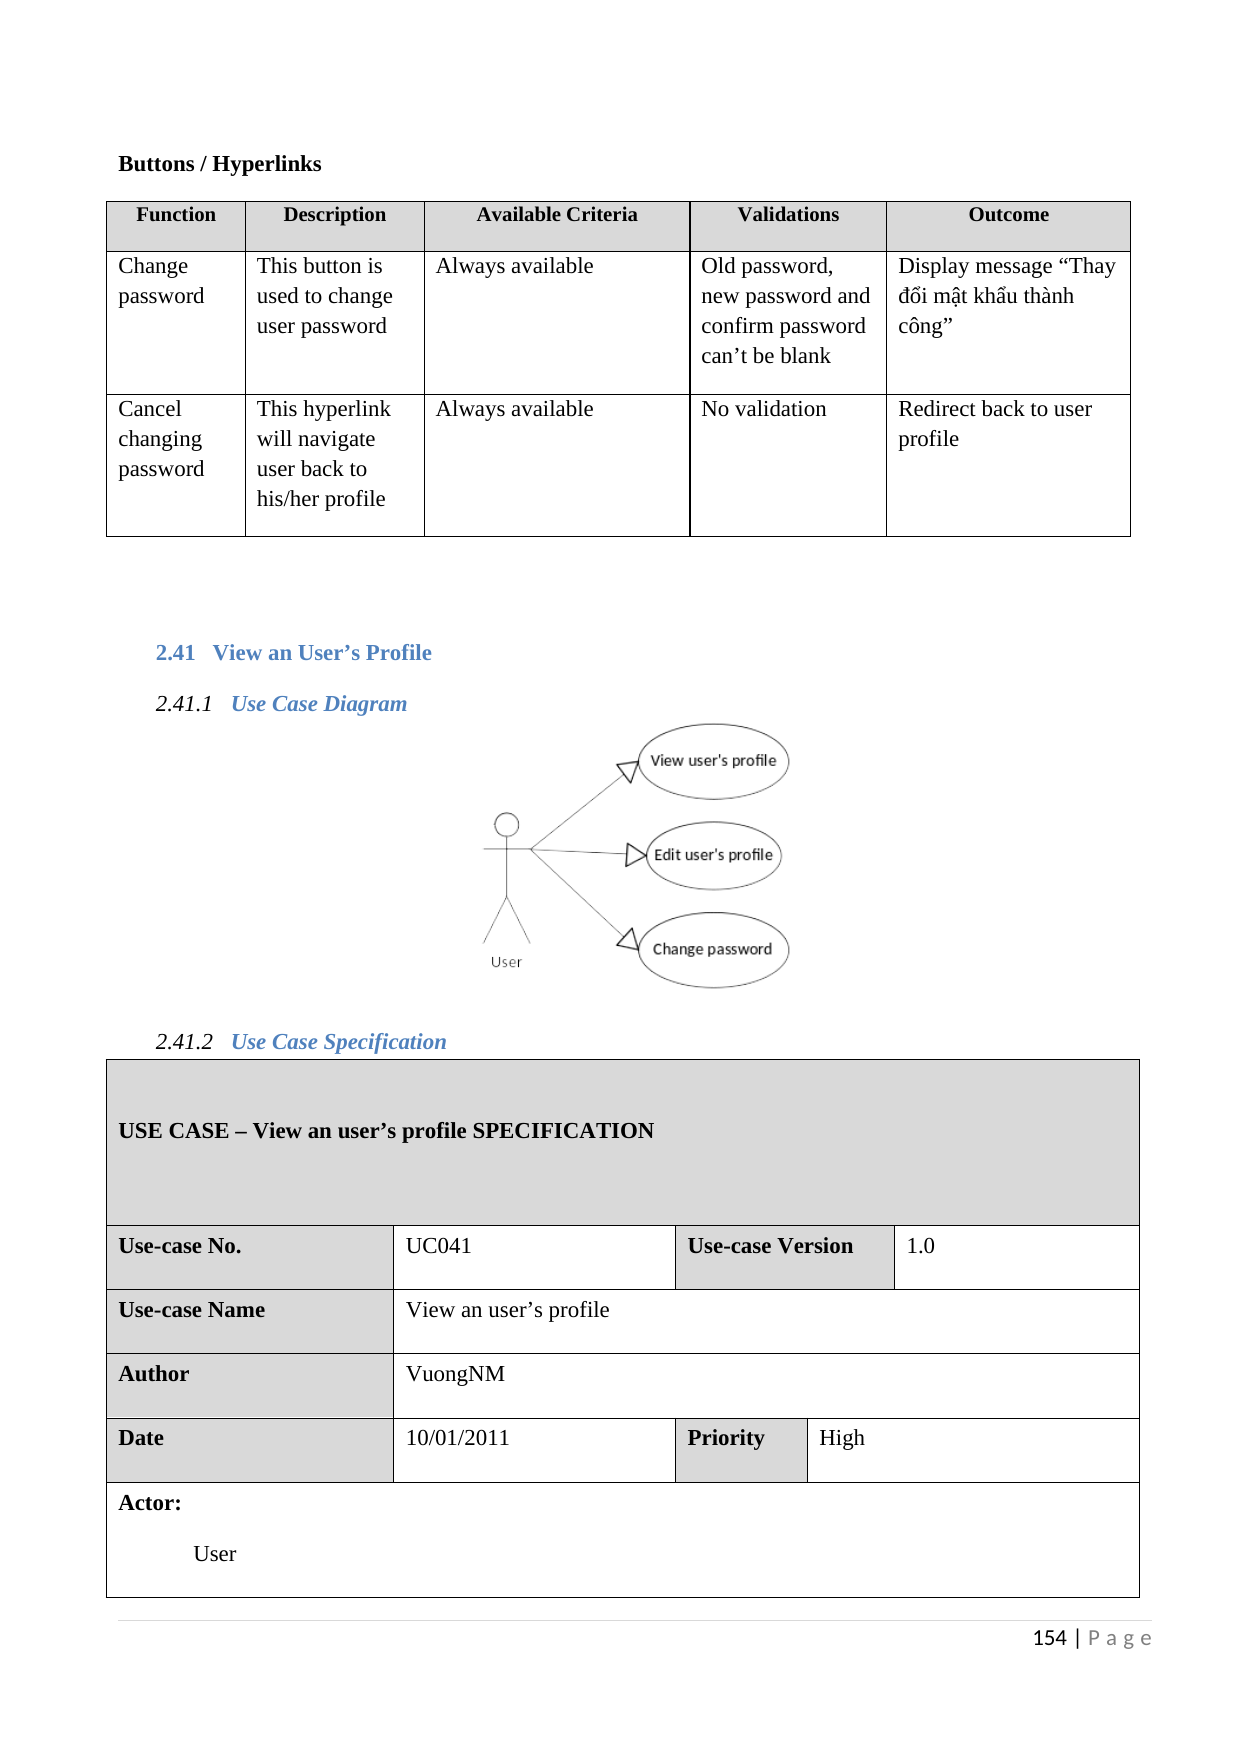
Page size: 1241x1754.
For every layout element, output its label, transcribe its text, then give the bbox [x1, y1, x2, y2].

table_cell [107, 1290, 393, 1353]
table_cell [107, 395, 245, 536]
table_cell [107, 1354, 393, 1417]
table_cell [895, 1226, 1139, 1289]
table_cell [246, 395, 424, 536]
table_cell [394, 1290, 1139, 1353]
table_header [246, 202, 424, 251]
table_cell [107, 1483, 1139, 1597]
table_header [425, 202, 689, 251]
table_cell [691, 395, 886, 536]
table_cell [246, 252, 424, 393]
subtitle Use Case Diagram [156, 690, 1152, 717]
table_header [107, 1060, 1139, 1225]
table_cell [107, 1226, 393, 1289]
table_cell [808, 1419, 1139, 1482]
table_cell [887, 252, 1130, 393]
subtitle View an User’s Profile [156, 639, 1152, 666]
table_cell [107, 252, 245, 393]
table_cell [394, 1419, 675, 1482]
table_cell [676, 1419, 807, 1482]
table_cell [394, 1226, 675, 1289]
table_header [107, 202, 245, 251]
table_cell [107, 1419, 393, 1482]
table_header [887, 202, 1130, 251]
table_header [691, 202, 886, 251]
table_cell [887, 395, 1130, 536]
subtitle Use Case Specification [156, 1028, 1152, 1055]
text Buttons / Hyperlinks [118, 150, 1152, 176]
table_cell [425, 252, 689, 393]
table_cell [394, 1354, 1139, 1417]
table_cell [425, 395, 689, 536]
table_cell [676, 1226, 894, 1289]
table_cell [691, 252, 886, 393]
